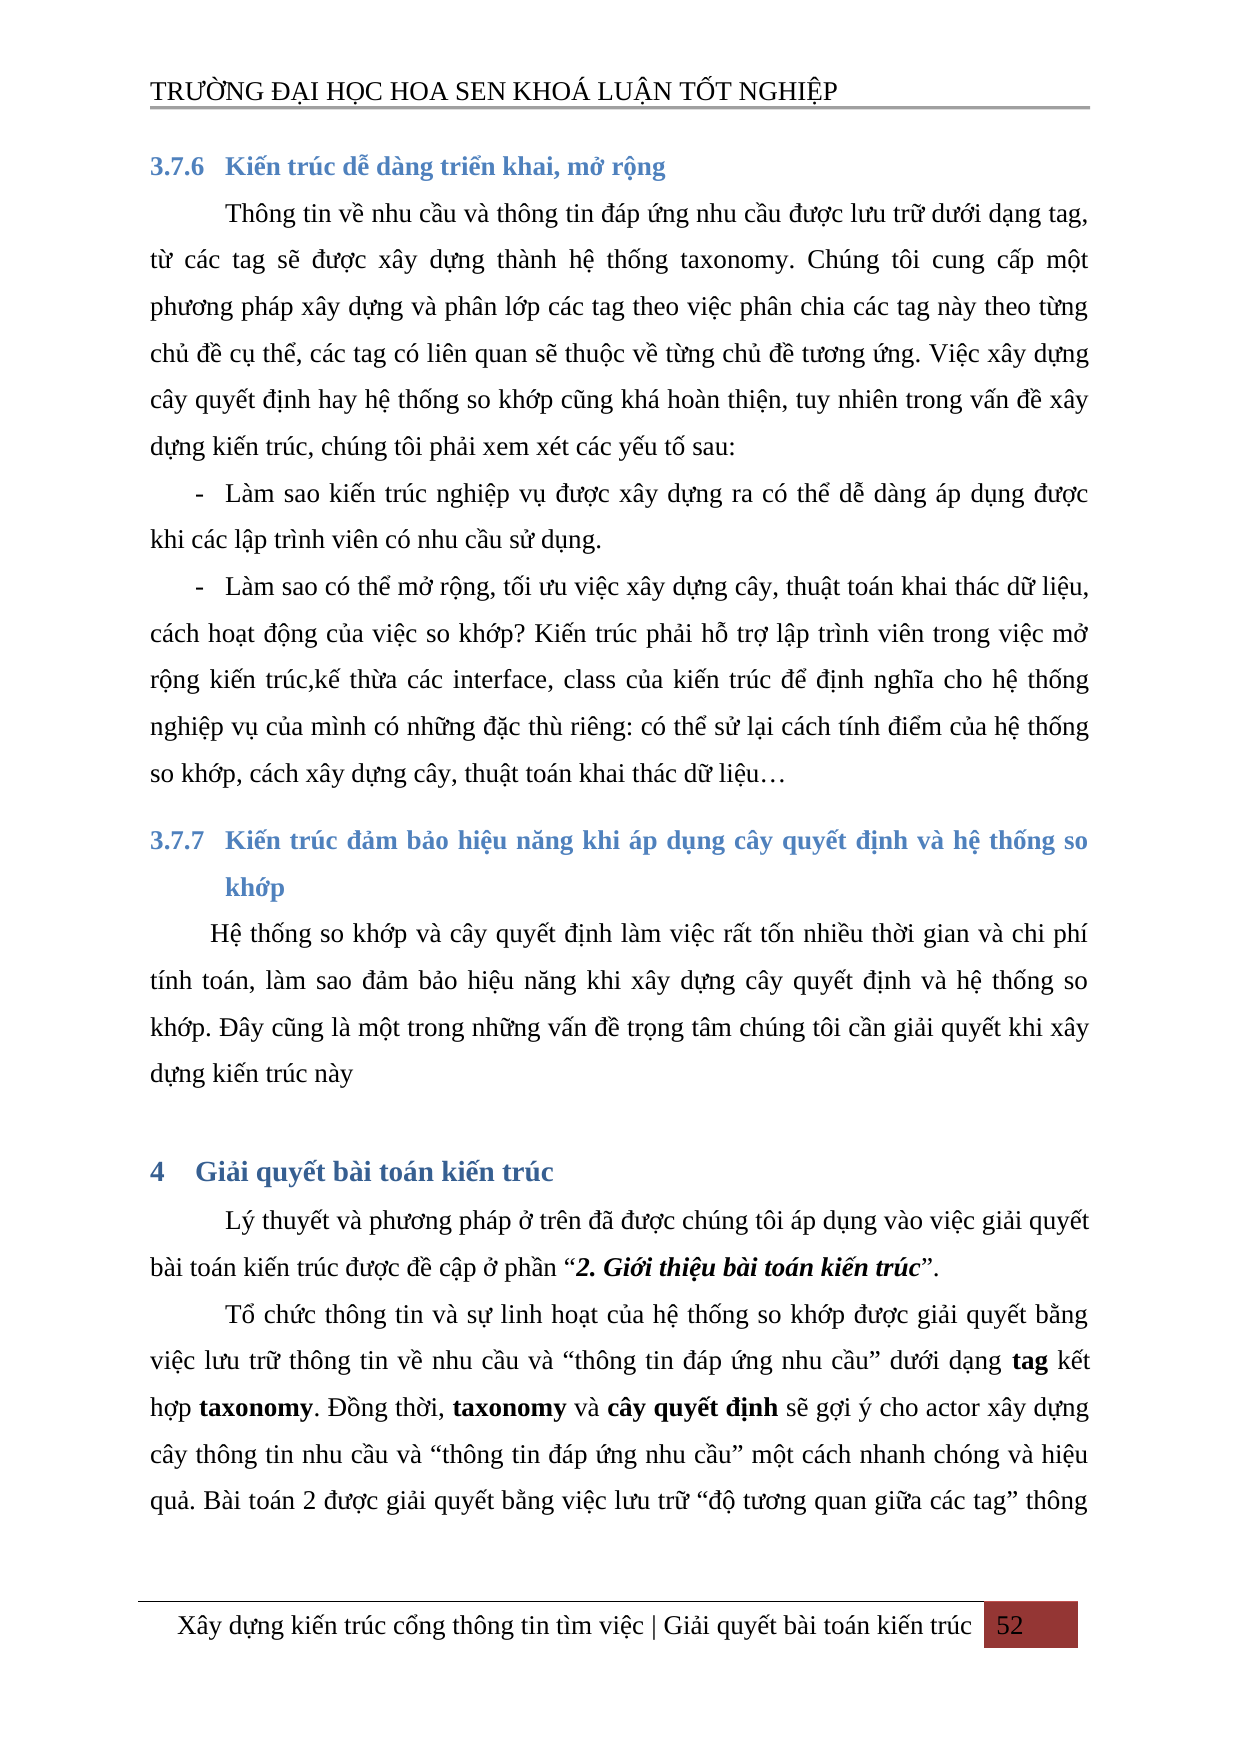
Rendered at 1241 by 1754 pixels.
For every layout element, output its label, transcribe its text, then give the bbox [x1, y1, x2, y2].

text Lý thuyết và phương pháp ở trên đã được chúng tôi áp dụng vào việc giải quyết bài toán kiến trúc được đề cập ở phần “2. Giới thiệu bài toán kiến trúc”. [150, 1204, 1090, 1282]
list Làm sao có thể mở rộng, tối ưu việc xây dựng cây, thuật toán khai thác dữ liệu, cách hoạt động của việc so khớp? Kiến trúc phải hỗ trợ lập trình viên trong việc mở rộng kiến trúc,kế thừa các interface, class của kiến trúc để định nghĩa cho hệ thống nghiệp vụ của mình có những đặc thù riêng: có thể sử lại cách tính điểm của hệ thống so khớp, cách xây dựng cây, thuật toán khai thác dữ liệu… [150, 570, 1090, 788]
text Hệ thống so khớp và cây quyết định làm việc rất tốn nhiều thời gian và chi phí tính toán, làm sao đảm bảo hiệu năng khi xây dựng cây quyết định và hệ thống so khớp. Đây cũng là một trong những vấn đề trọng tâm chúng tôi cần giải quyết khi xây dựng kiến trúc này [150, 917, 1090, 1089]
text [150, 1298, 1090, 1516]
list Làm sao kiến trúc nghiệp vụ được xây dựng ra có thể dễ dàng áp dụng được khi các lập trình viên có nhu cầu sử dụng. [150, 477, 1090, 554]
subtitle Kiến trúc dễ dàng triển khai, mở rộng [150, 150, 1090, 181]
subtitle Kiến trúc đảm bảo hiệu năng khi áp dụng cây quyết định và hệ thống so khớp [150, 824, 1090, 902]
text Thông tin về nhu cầu và thông tin đáp ứng nhu cầu được lưu trữ dưới dạng tag, từ các tag sẽ được xây dựng thành hệ thống taxonomy. Chúng tôi cung cấp một phương pháp xây dựng và phân lớp các tag theo việc phân chia các tag này theo từng chủ đề cụ thể, các tag có liên quan sẽ thuộc về từng chủ đề tương ứng. Việc xây dựng cây quyết định hay hệ thống so khớp cũng khá hoàn thiện, tuy nhiên trong vấn đề xây dựng kiến trúc, chúng tôi phải xem xét các yếu tố sau: [150, 197, 1090, 461]
subtitle Giải quyết bài toán kiến trúc [150, 1154, 1090, 1188]
